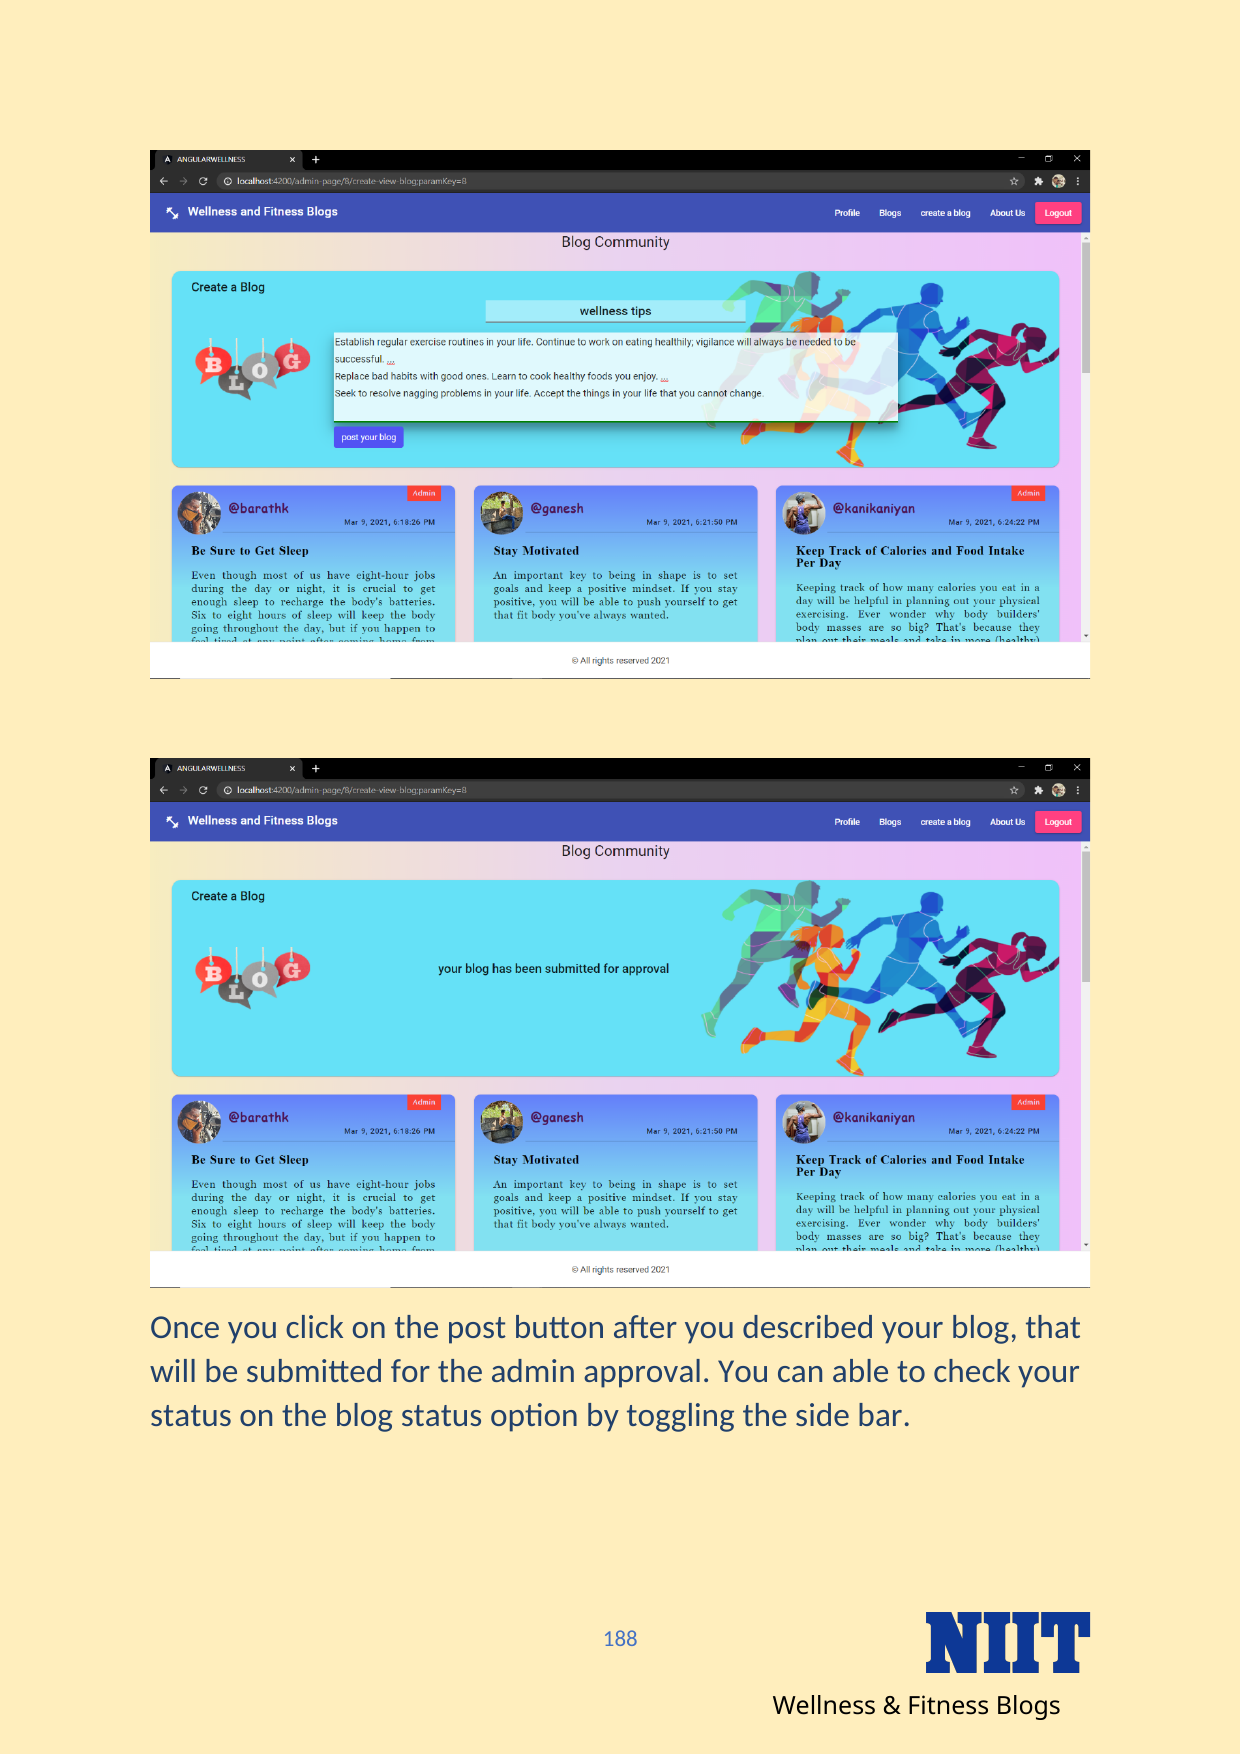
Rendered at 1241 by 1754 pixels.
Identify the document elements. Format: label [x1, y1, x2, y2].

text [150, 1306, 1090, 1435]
picture [926, 1612, 1091, 1673]
picture [150, 150, 1091, 679]
picture [150, 758, 1091, 1288]
